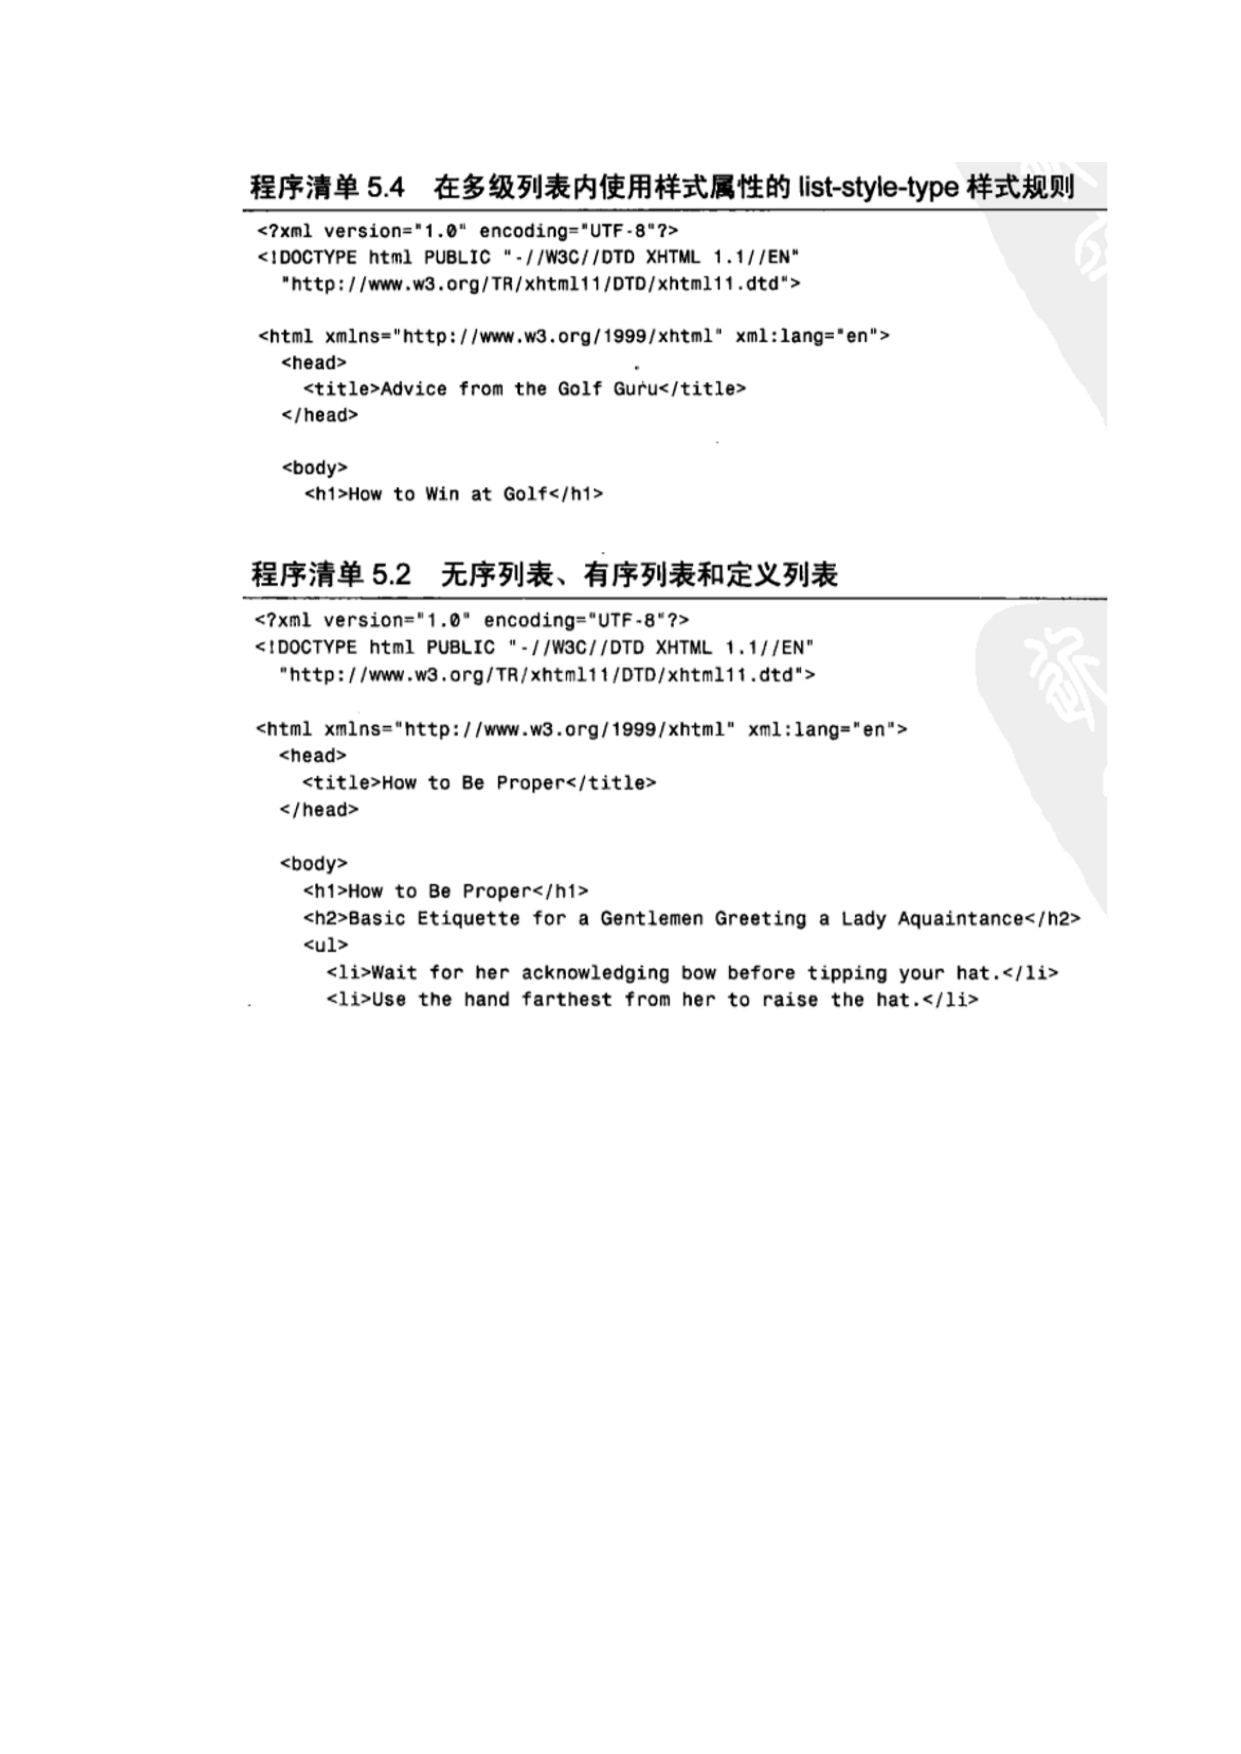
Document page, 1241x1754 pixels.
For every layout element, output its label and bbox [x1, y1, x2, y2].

picture [242, 162, 1108, 517]
picture [242, 552, 1108, 1021]
